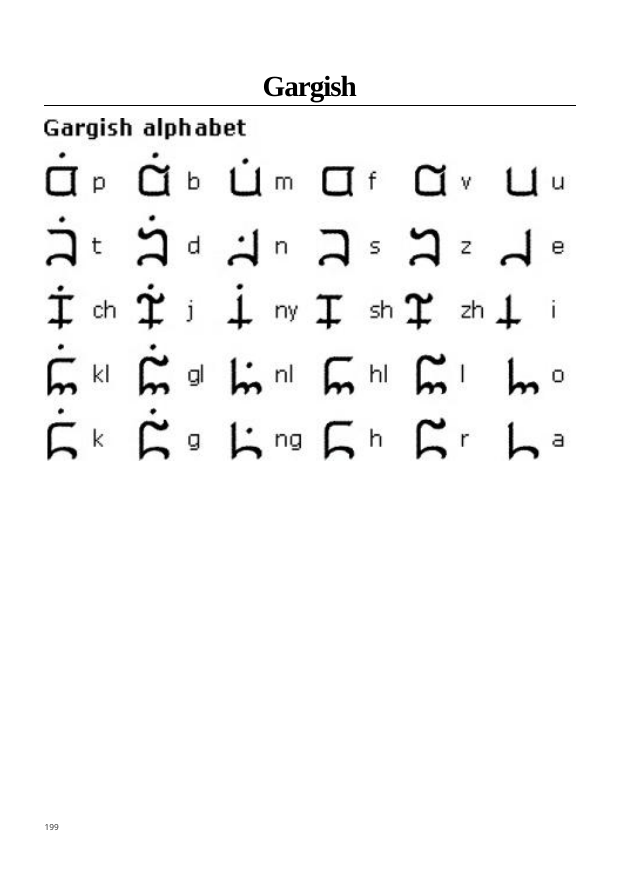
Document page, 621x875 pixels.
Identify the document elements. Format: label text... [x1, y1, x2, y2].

subtitle Gargish [44, 69, 576, 105]
picture [44, 118, 576, 461]
